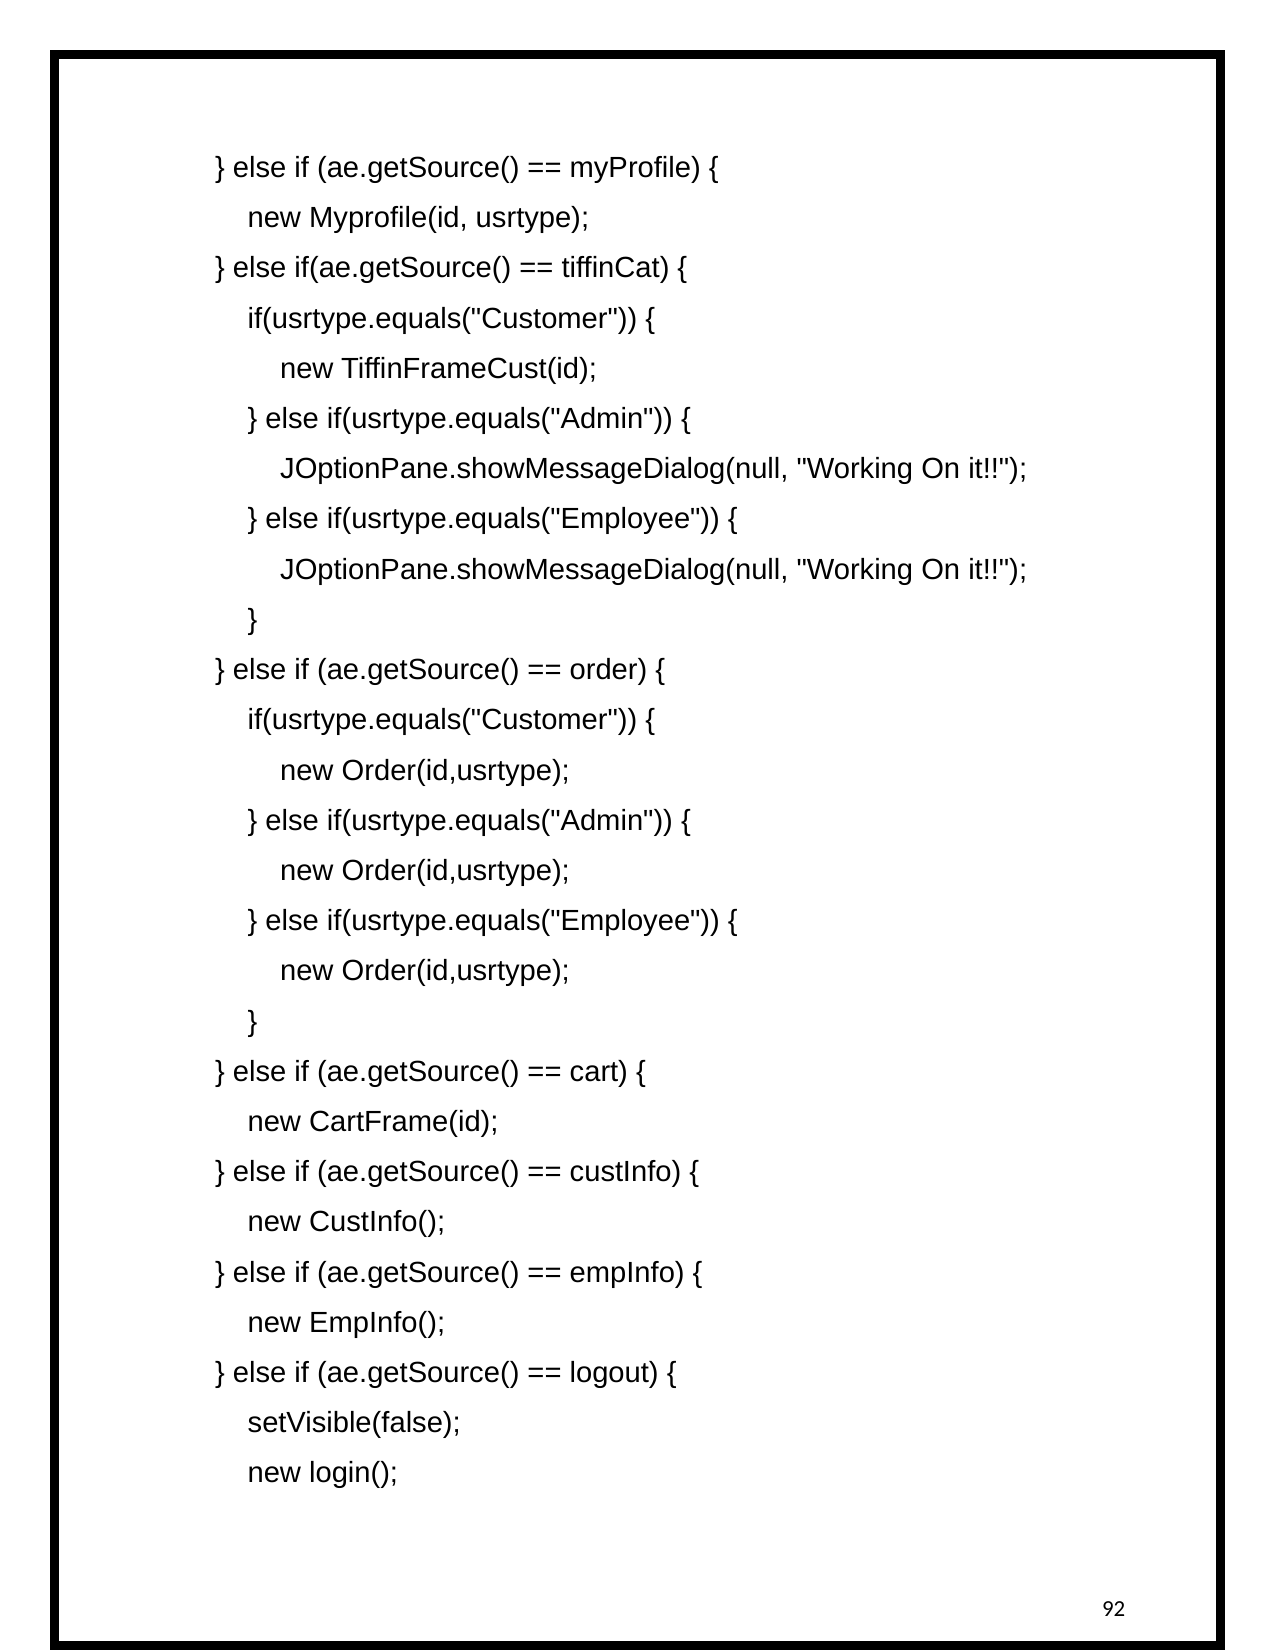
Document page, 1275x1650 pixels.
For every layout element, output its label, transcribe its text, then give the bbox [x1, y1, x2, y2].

text new Myprofile(id, usrtype); [150, 200, 1125, 234]
text new Order(id,usrtype); [150, 953, 1125, 987]
text JOptionPane.showMessageDialog(null, "Working On it!!"); [150, 552, 1125, 585]
text } else if(usrtype.equals("Admin")) { [150, 401, 1125, 434]
text new TiffinFrameCust(id); [150, 351, 1125, 384]
text } else if(ae.getSource() == tiffinCat) { [150, 250, 1125, 284]
text new Order(id,usrtype); [150, 853, 1125, 886]
text new Order(id,usrtype); [150, 752, 1125, 786]
text } else if (ae.getSource() == custInfo) { [150, 1154, 1125, 1188]
text } [150, 602, 1125, 635]
text } else if (ae.getSource() == order) { [150, 652, 1125, 686]
text } else if (ae.getSource() == logout) { [150, 1355, 1125, 1388]
text new CustInfo(); [150, 1204, 1125, 1238]
text new login(); [150, 1455, 1125, 1489]
text } else if (ae.getSource() == empInfo) { [150, 1254, 1125, 1288]
text } else if (ae.getSource() == cart) { [150, 1054, 1125, 1087]
text } else if (ae.getSource() == myProfile) { [150, 150, 1125, 183]
text new EmpInfo(); [150, 1305, 1125, 1338]
text } else if(usrtype.equals("Admin")) { [150, 803, 1125, 836]
text } [150, 1003, 1125, 1037]
text } else if(usrtype.equals("Employee")) { [150, 903, 1125, 937]
text setVisible(false); [150, 1405, 1125, 1439]
text if(usrtype.equals("Customer")) { [150, 702, 1125, 736]
text JOptionPane.showMessageDialog(null, "Working On it!!"); [150, 451, 1125, 485]
text if(usrtype.equals("Customer")) { [150, 301, 1125, 334]
text new CartFrame(id); [150, 1104, 1125, 1137]
text } else if(usrtype.equals("Employee")) { [150, 501, 1125, 535]
